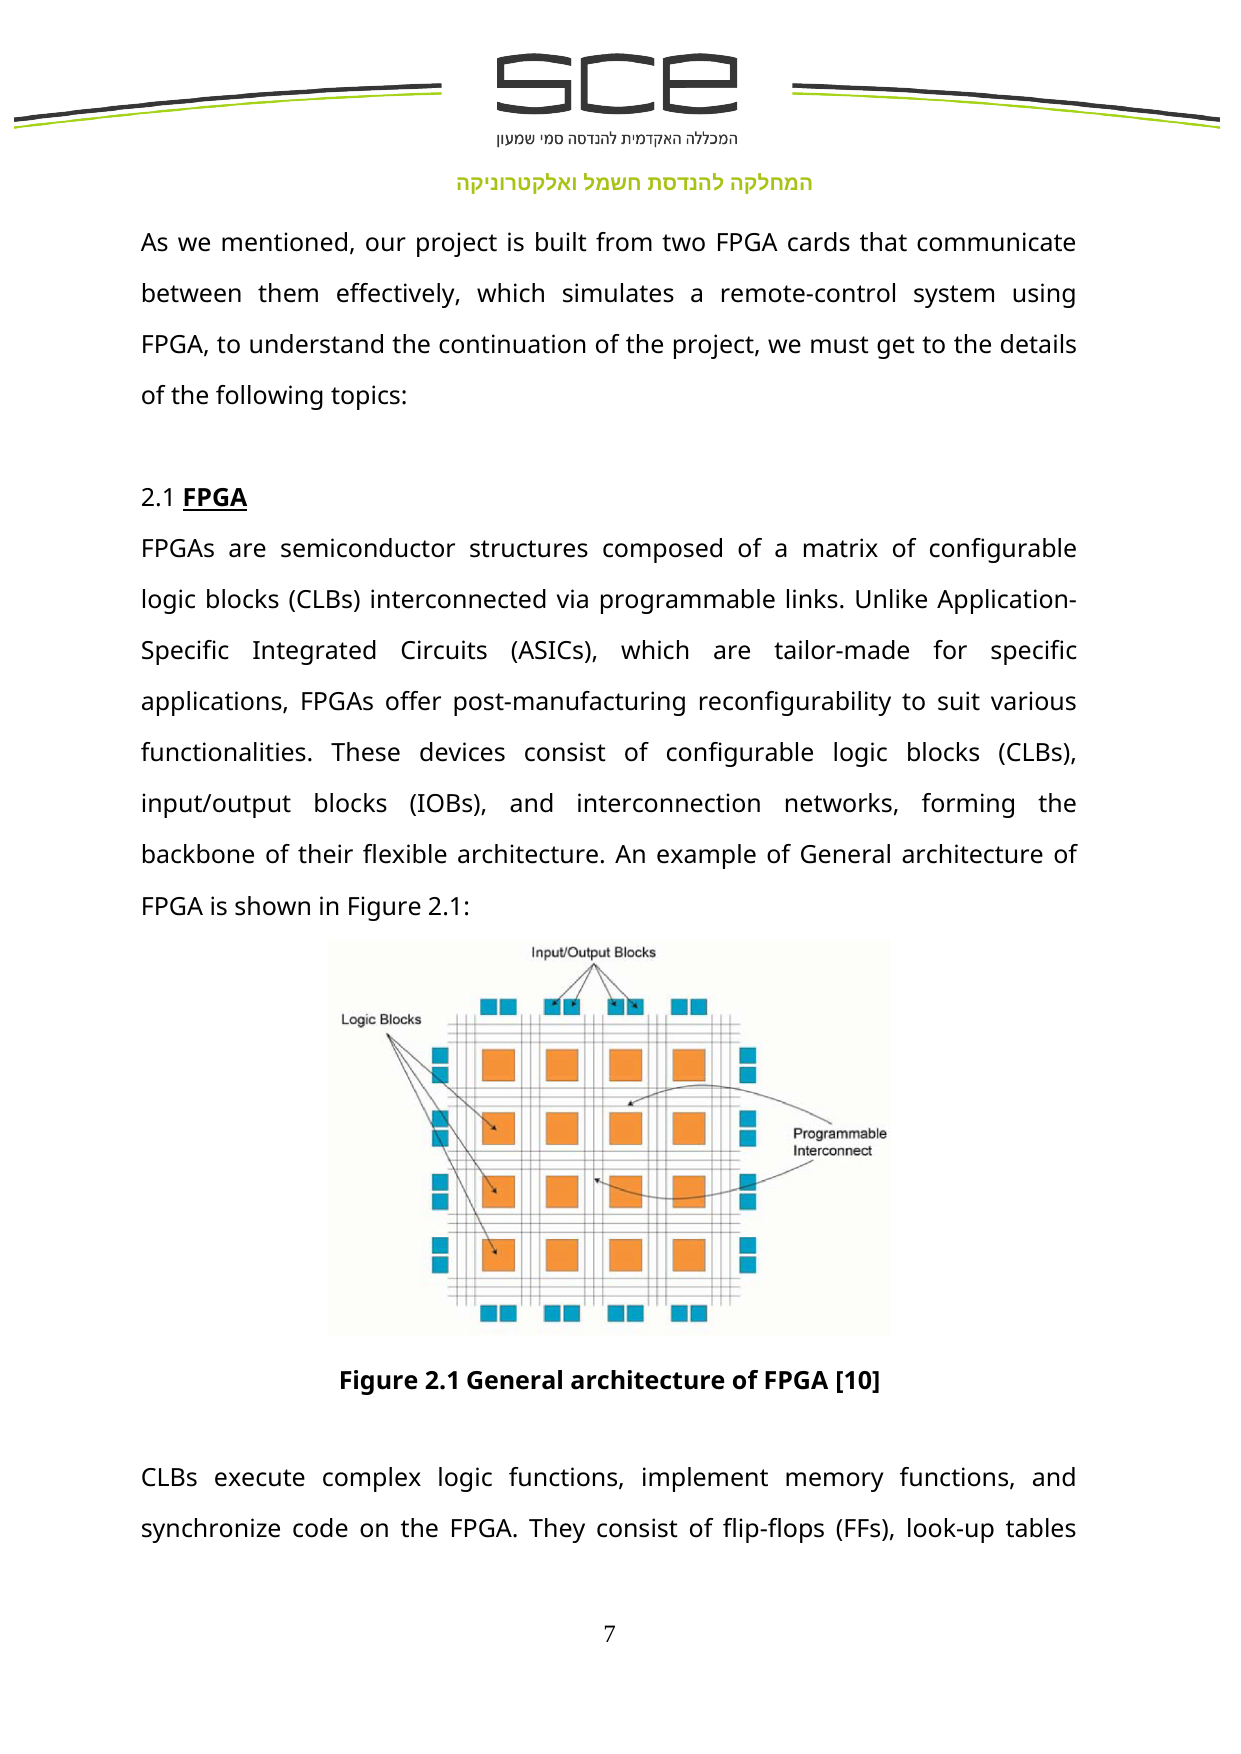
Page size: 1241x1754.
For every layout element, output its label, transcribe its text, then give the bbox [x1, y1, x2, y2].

picture [328, 939, 891, 1336]
text Figure 2.1 General architecture of FPGA [10] [141, 1362, 1078, 1396]
text As we mentioned, our project is built from two FPGA cards that communicate between them effectively, which simulates a remote-control system using FPGA, to understand the continuation of the project, we must get to the details of the following topics: [141, 225, 1078, 412]
picture [14, 0, 1221, 191]
list FPGA [141, 480, 1078, 514]
text FPGAs are semiconductor structures composed of a matrix of configurable logic blocks (CLBs) interconnected via programmable links. Unlike Application-Specific Integrated Circuits (ASICs), which are tailor-made for specific applications, FPGAs offer post-manufacturing reconfigurability to suit various functionalities. These devices consist of configurable logic blocks (CLBs), input/output blocks (IOBs), and interconnection networks, forming the backbone of their flexible architecture. An example of General architecture of FPGA is shown in Figure 2.1: [141, 531, 1078, 922]
